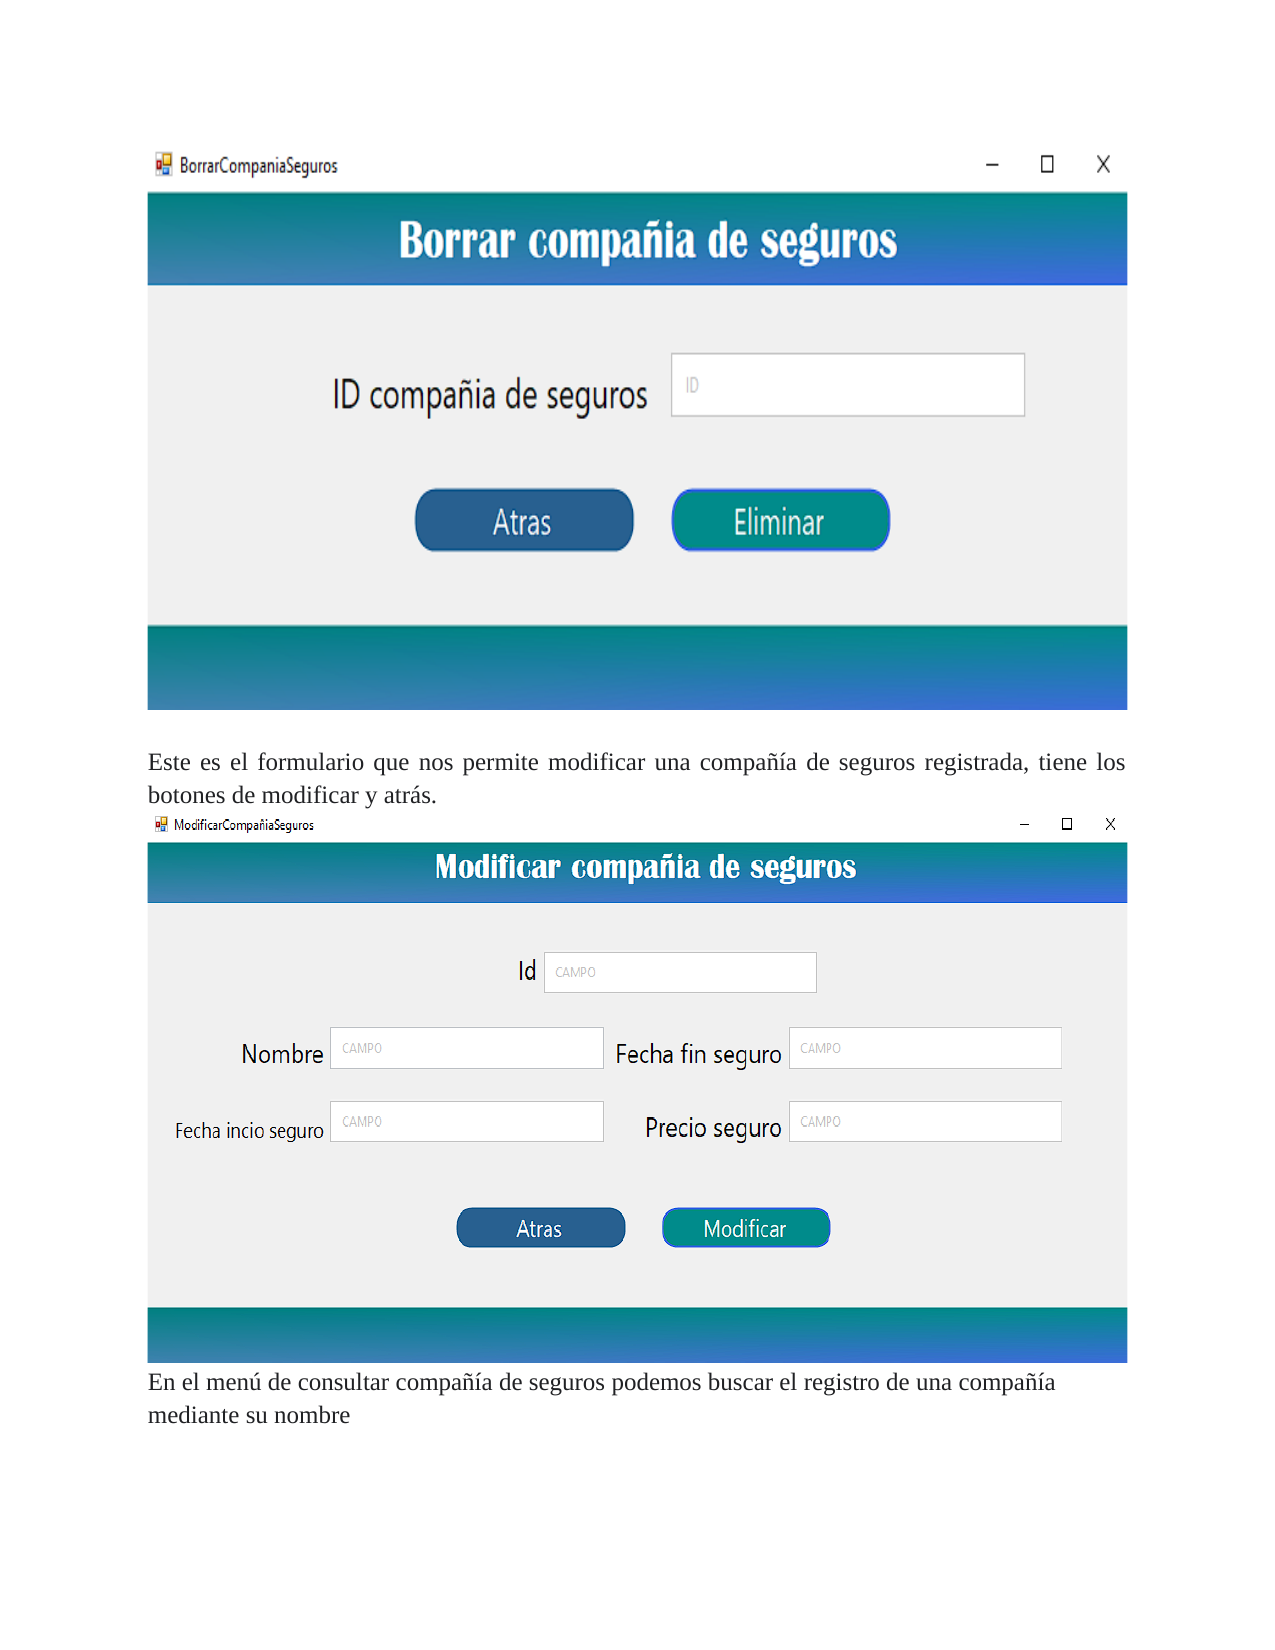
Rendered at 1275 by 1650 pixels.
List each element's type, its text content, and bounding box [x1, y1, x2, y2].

picture [147, 813, 1128, 1363]
text En el menú de consultar compañía de seguros podemos buscar el registro de una compañía mediante su nombre [148, 1367, 1127, 1429]
text Este es el formulario que nos permite modificar una compañía de seguros registrada, tiene los botones de modificar y atrás. [148, 776, 1127, 809]
picture [147, 147, 1128, 710]
